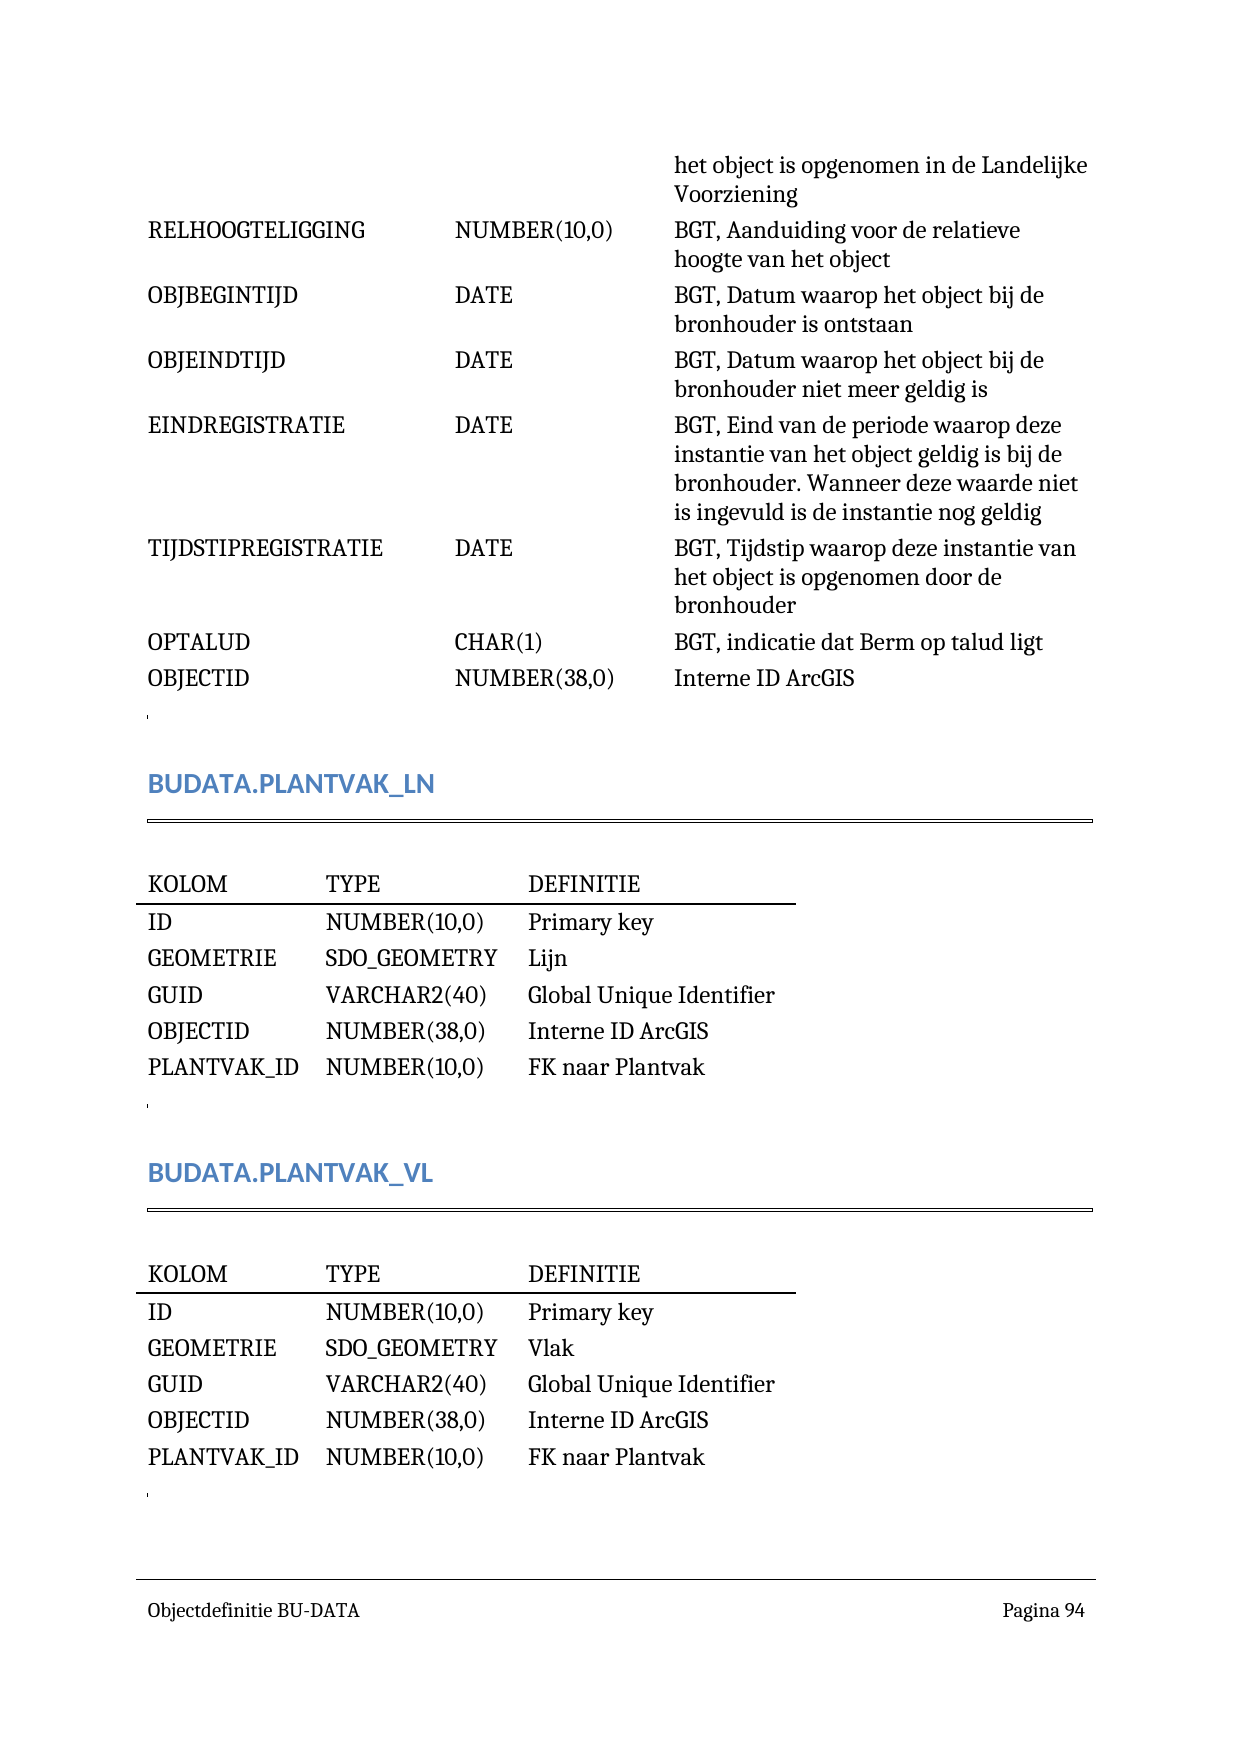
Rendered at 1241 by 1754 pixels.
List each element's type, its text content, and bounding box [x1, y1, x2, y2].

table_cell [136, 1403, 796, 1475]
subtitle BUDATA.PLANTVAK_LN [148, 765, 1093, 800]
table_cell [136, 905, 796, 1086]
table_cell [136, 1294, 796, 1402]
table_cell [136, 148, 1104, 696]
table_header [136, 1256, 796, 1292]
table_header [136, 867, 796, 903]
subtitle BUDATA.PLANTVAK_VL [148, 1154, 1093, 1189]
